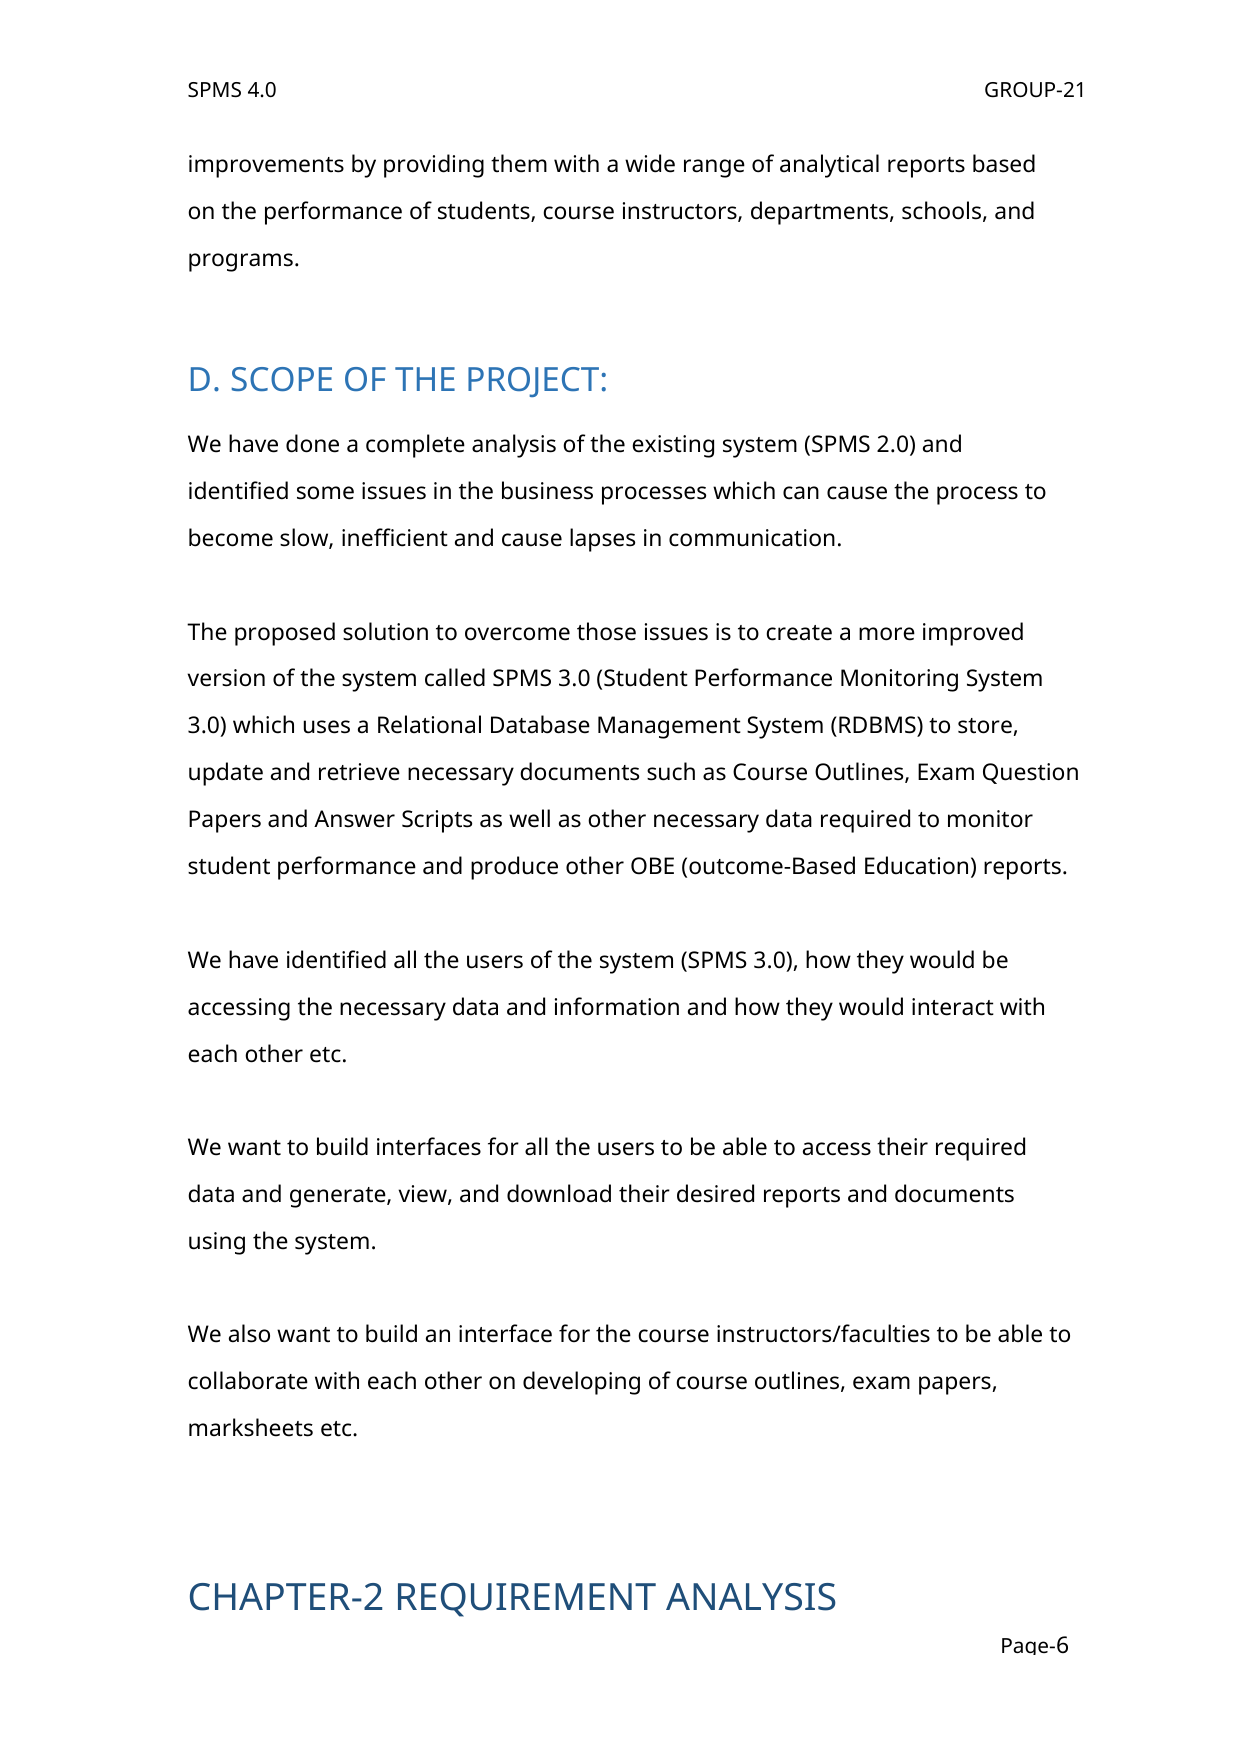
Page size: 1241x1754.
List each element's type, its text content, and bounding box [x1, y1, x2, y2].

subtitle SCOPE OF THE PROJECT: [187, 356, 1221, 402]
text improvements by providing them with a wide range of analytical reports based on the performance of students, course instructors, departments, schools, and programs. [187, 148, 1049, 273]
subtitle CHAPTER-2 REQUIREMENT ANALYSIS [187, 1570, 1221, 1621]
text We also want to build an interface for the course instructors/faculties to be able to collaborate with each other on developing of course outlines, exam papers, marksheets etc. [187, 1318, 1074, 1443]
text We have identified all the users of the system (SPMS 3.0), how they would be accessing the necessary data and information and how they would interact with each other etc. [187, 944, 1086, 1069]
text We want to build interfaces for all the users to be able to access their required data and generate, view, and download their desired reports and documents using the system. [187, 1131, 1074, 1256]
text The proposed solution to overcome those issues is to create a more improved version of the system called SPMS 3.0 (Student Performance Monitoring System 3.0) which uses a Relational Database Management System (RDBMS) to store, update and retrieve necessary documents such as Course Outlines, Exam Question Papers and Answer Scripts as well as other necessary data required to monitor student performance and produce other OBE (outcome-Based Education) reports. [187, 615, 1087, 881]
text We have done a complete analysis of the existing system (SPMS 2.0) and identified some issues in the business processes which can cause the process to become slow, inefficient and cause lapses in communication. [187, 428, 1059, 553]
